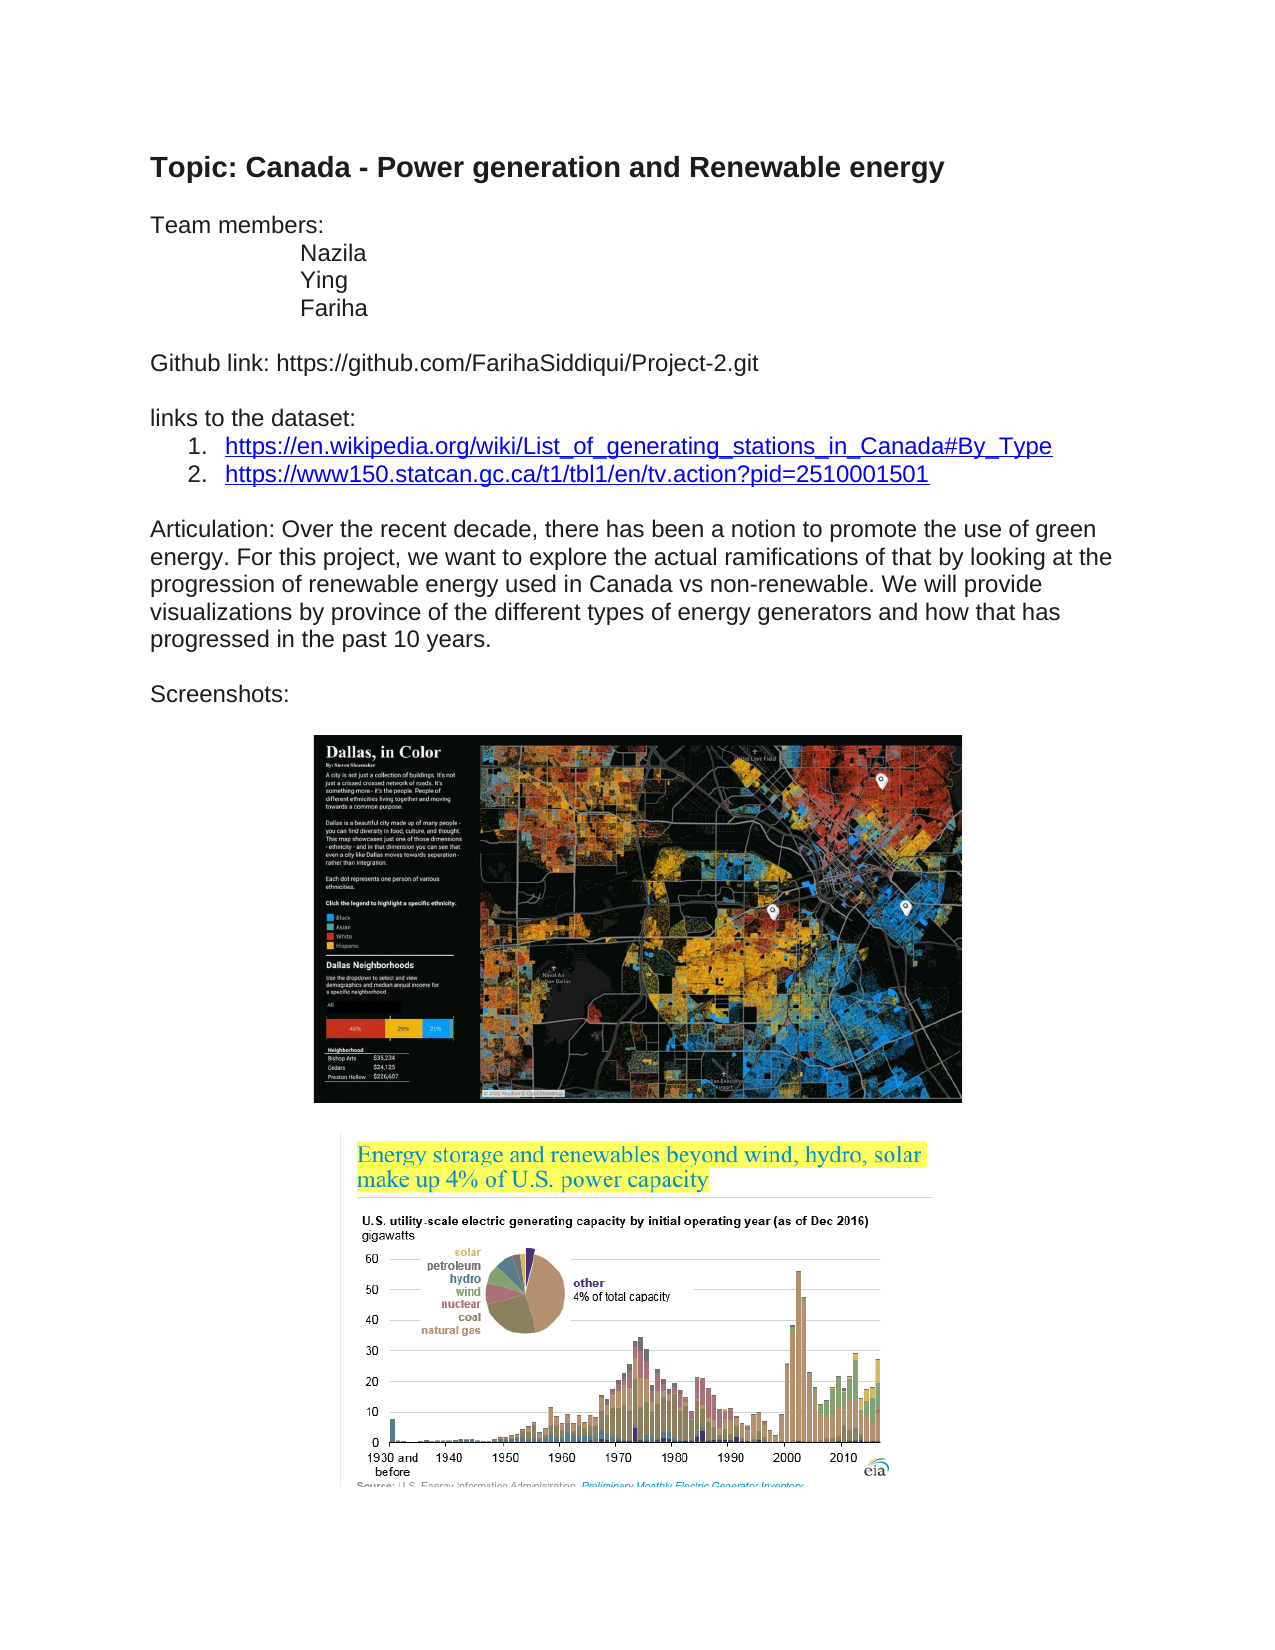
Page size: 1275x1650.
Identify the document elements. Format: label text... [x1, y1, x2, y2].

text Github link: https://github.com/FarihaSiddiqui/Project-2.git [150, 349, 1125, 377]
text Topic: Canada - Power generation and Renewable energy [150, 150, 1125, 183]
list https://en.wikipedia.org/wiki/List_of_generating_stations_in_Canada#By_Type [187, 432, 1125, 459]
text Articulation: Over the recent decade, there has been a notion to promote the use of green energy. For this project, we want to explore the actual ramifications of that by looking at the progression of renewable energy used in Canada vs non-renewable. We will provide visualizations by province of the different types of energy generators and how that has progressed in the past 10 years. [150, 515, 1125, 653]
picture [312, 735, 963, 1103]
text Ying [300, 266, 1125, 294]
text Nazila [300, 239, 1125, 266]
list https://www150.statcan.gc.ca/t1/tbl1/en/tv.action?pid=2510001501 [187, 459, 1125, 487]
text Fariha [300, 294, 1125, 322]
text Screenshots: [150, 680, 1125, 708]
text links to the dataset: [150, 404, 1125, 432]
text Team members: [150, 211, 1125, 239]
picture [340, 1131, 935, 1487]
